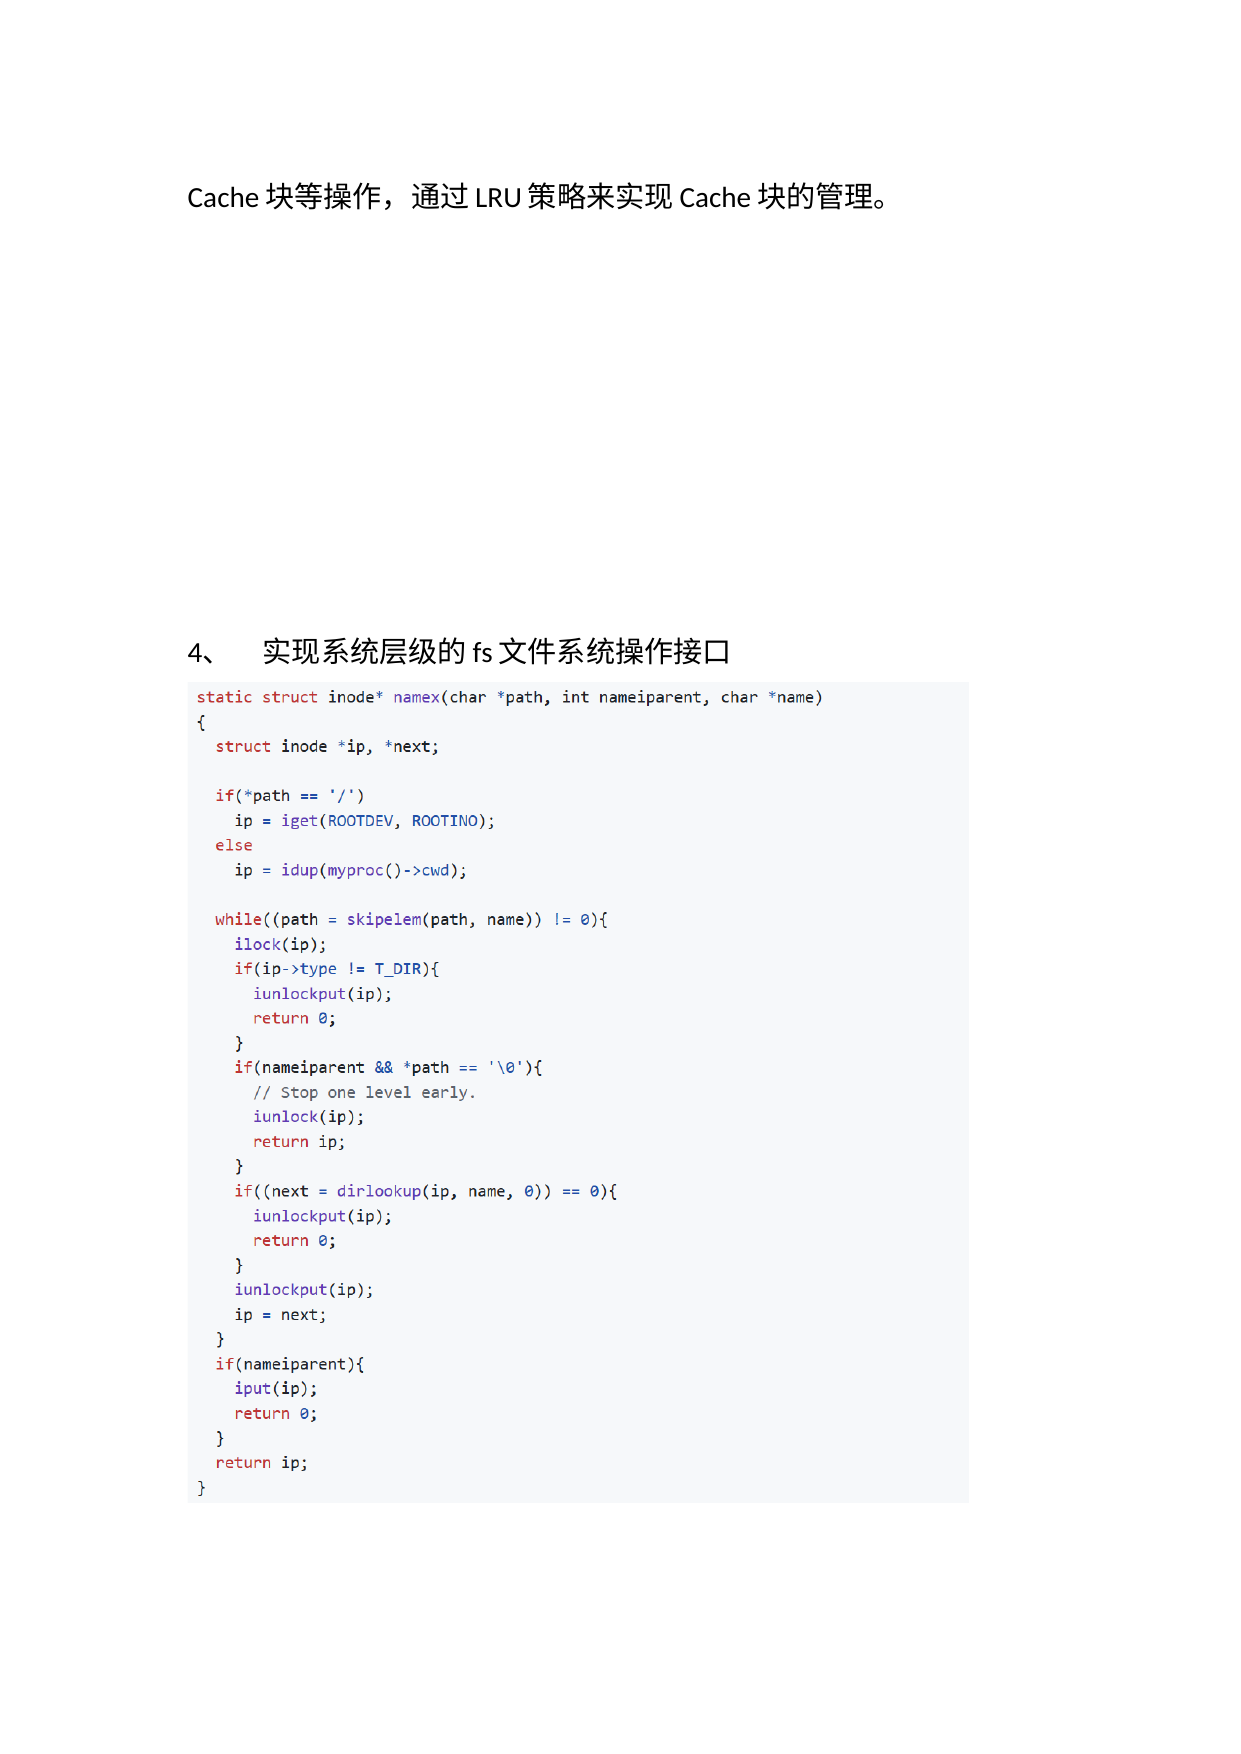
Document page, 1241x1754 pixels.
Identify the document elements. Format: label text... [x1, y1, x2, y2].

picture [187, 682, 969, 1503]
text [187, 162, 1053, 227]
list 实现系统层级的fs文件系统操作接口 [187, 617, 1053, 682]
